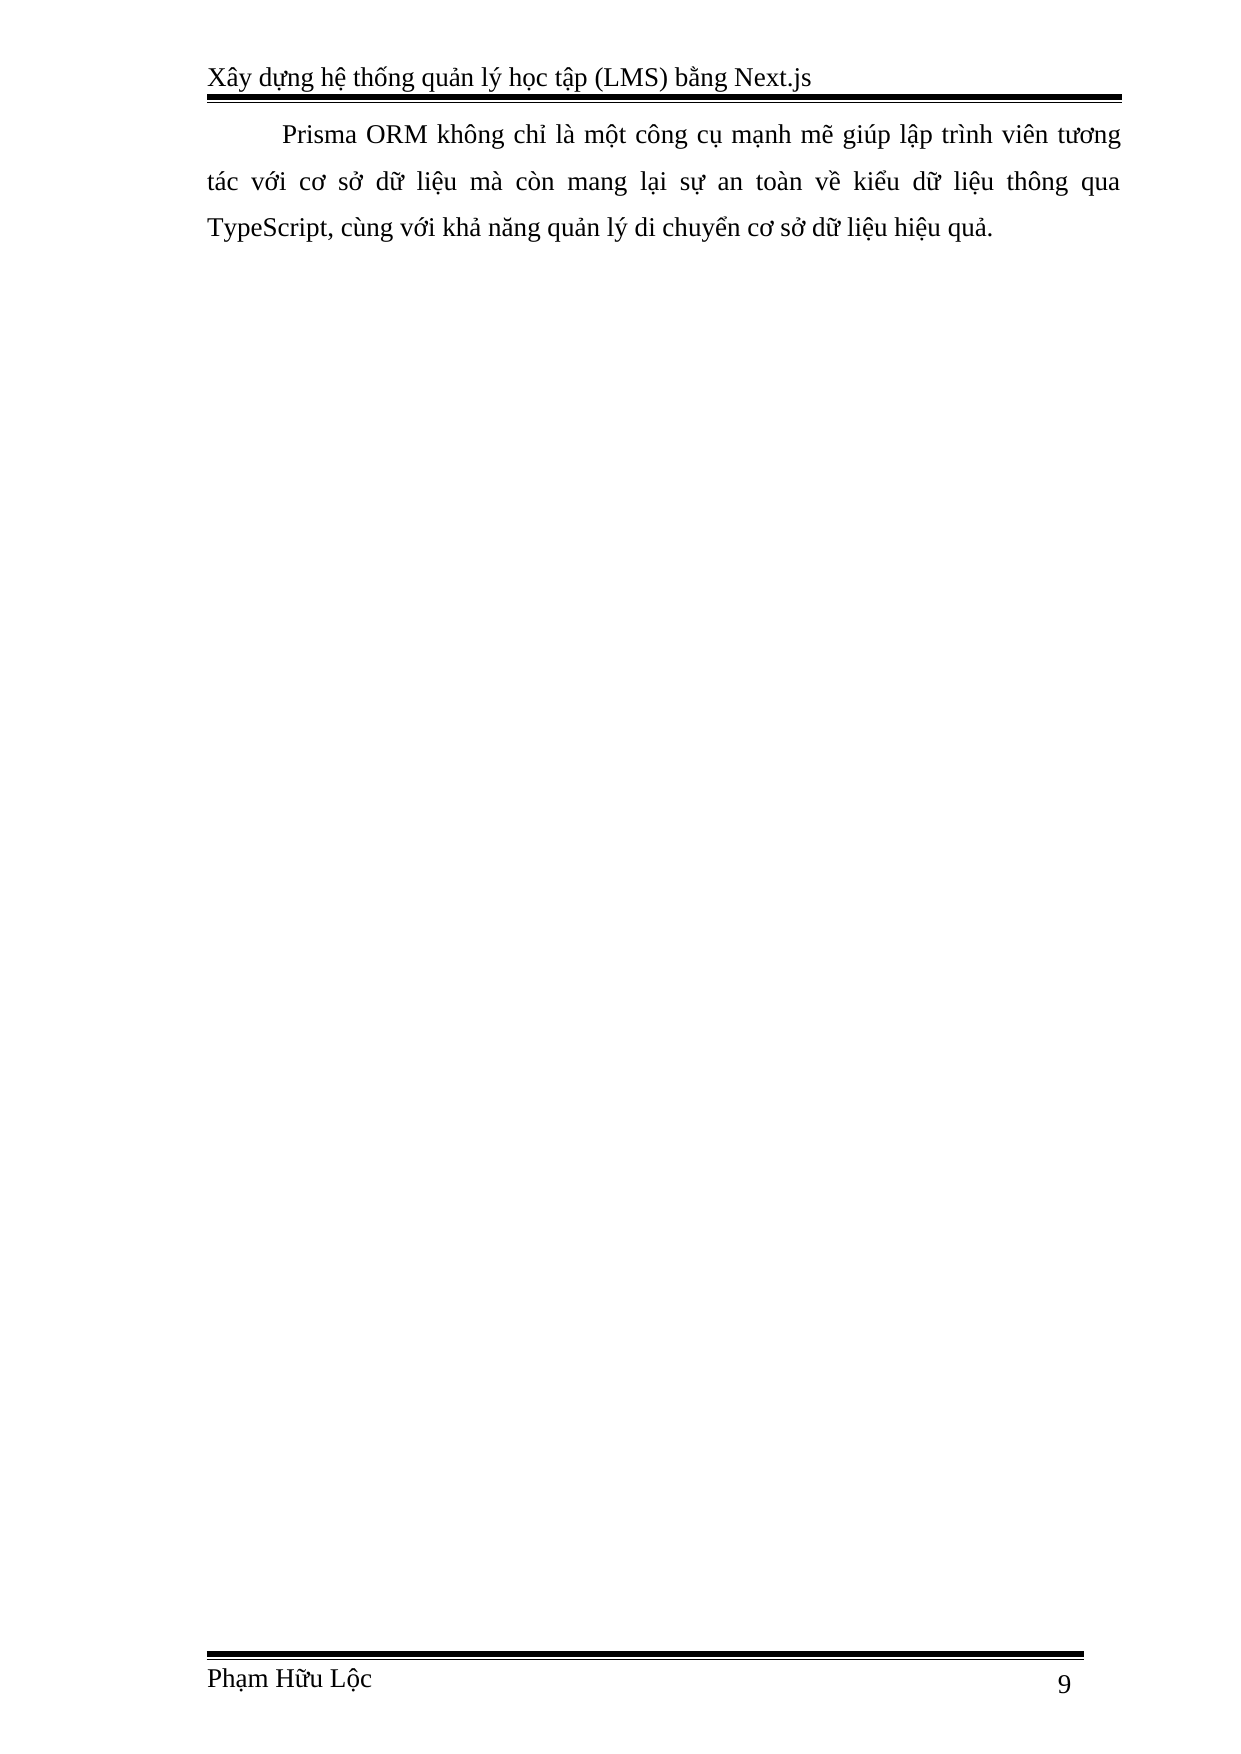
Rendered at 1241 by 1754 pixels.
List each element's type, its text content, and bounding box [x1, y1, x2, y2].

text Prisma ORM không chỉ là một công cụ mạnh mẽ giúp lập trình viên tương tác với cơ sở dữ liệu mà còn mang lại sự an toàn về kiểu dữ liệu thông qua TypeScript, cùng với khả năng quản lý di chuyển cơ sở dữ liệu hiệu quả. [207, 118, 1122, 243]
